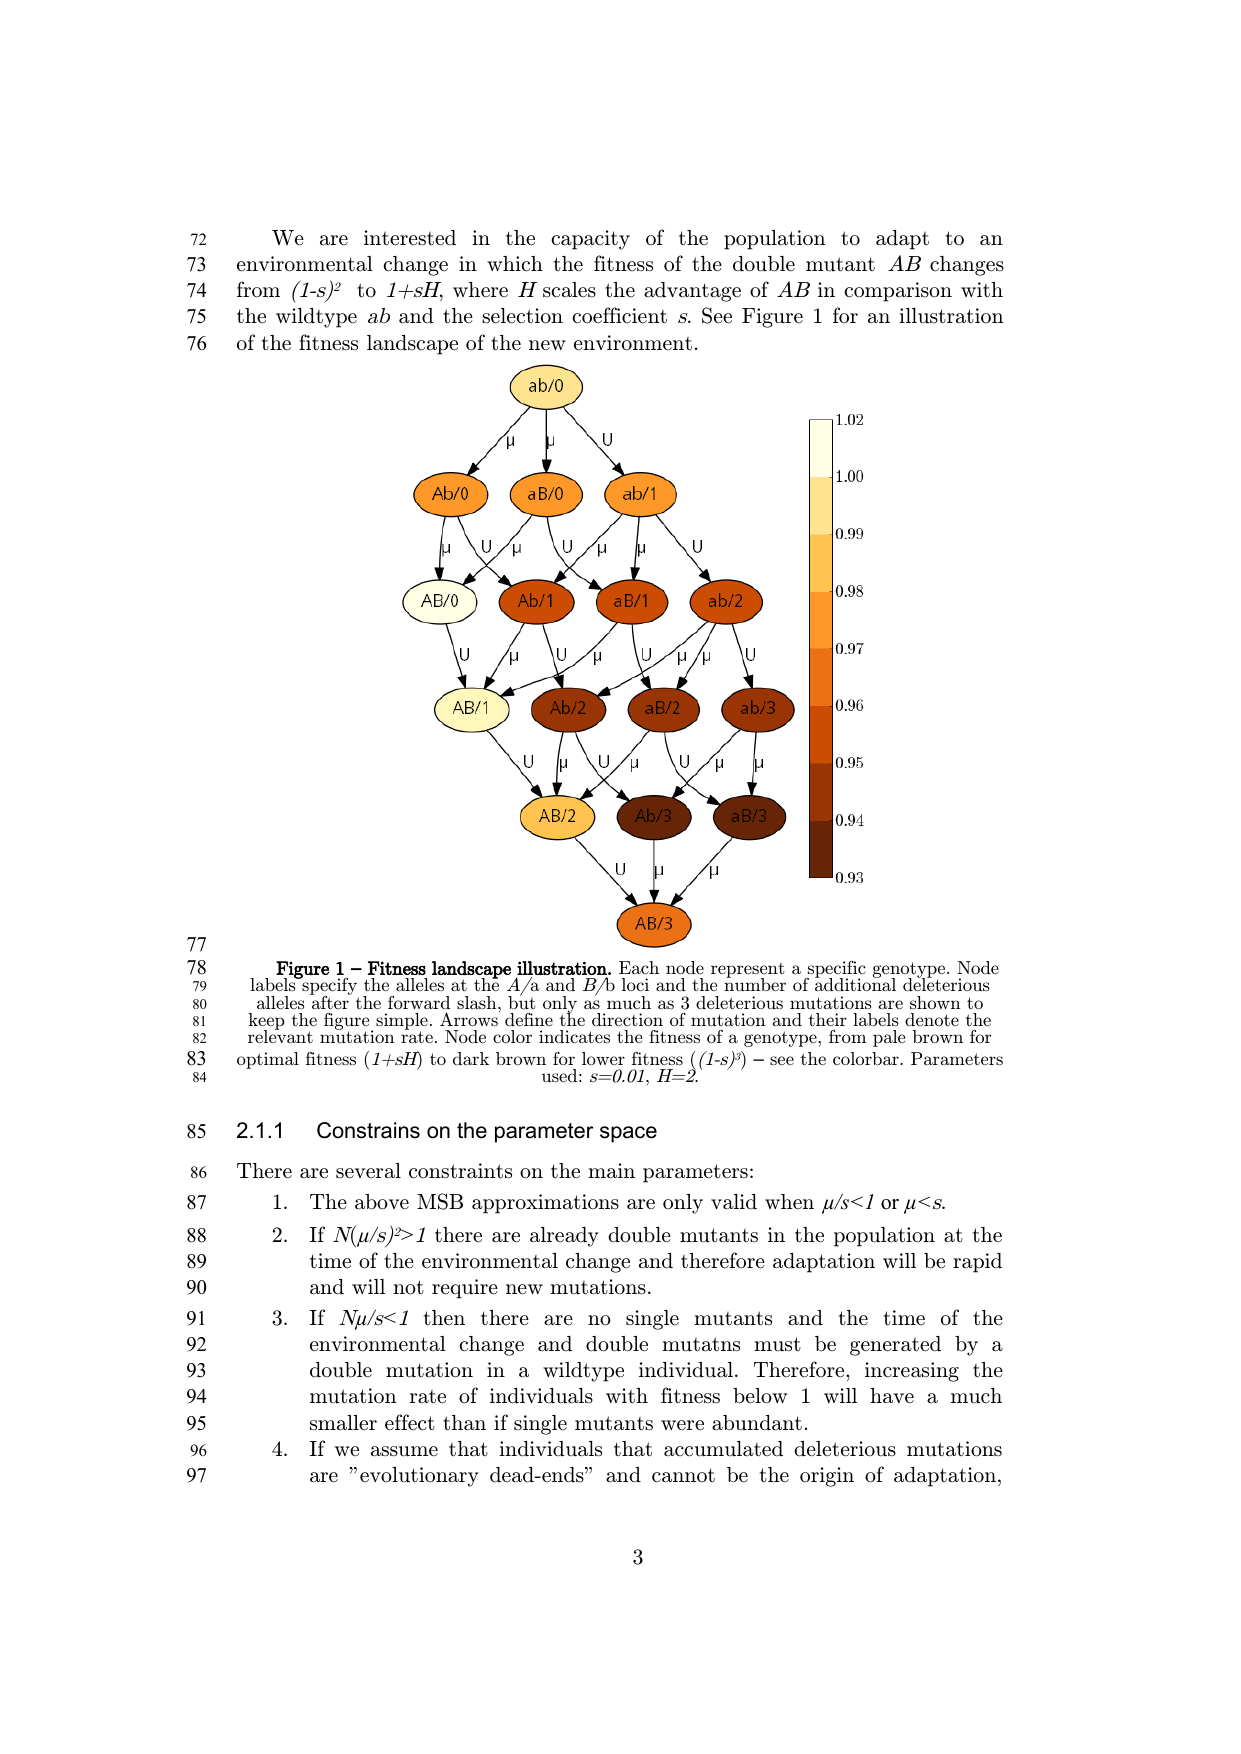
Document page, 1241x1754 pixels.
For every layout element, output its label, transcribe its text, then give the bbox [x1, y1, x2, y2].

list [272, 1441, 1004, 1487]
text Figure 1 – Fitness landscape illustration. Each node represent a specific genotype. Node labels specify the alleles at the A/a and B/b loci and the number of additional deleterious alleles after the forward slash, but only as much as 3 deleterious mutations are shown to keep the figure simple. Arrows define the direction of mutation and their labels denote the relevant mutation rate. Node color indicates the fitness of a genotype, from pale brown for optimal fitness (1+sH) to dark brown for lower fitness ((1-s)3) – see the colorbar. Parameters used: s=0.01, H=2. [236, 957, 1004, 1087]
list The above MSB approximations are only valid when µ/s<1 or µ<s. [272, 1189, 1004, 1214]
picture [398, 360, 878, 951]
list If N(µ/s)2>1 there are already double mutants in the population at the time of the environmental change and therefore adaptation will be rapid and will not require new mutations. [272, 1222, 1004, 1299]
subtitle Constrains on the parameter space [236, 1118, 1004, 1143]
list If Nµ/s<1 then there are no single mutants and the time of the environmental change and double mutatns must be generated by a double mutation in a wildtype individual. Therefore, increasing the mutation rate of individuals with fitness below 1 will have a much smaller effect than if single mutants were abundant. [272, 1305, 1004, 1434]
text There are several constraints on the main parameters: [236, 1163, 1004, 1183]
text We are interested in the capacity of the population to adapt to an environmental change in which the fitness of the double mutant AB changes from (1-s)2 to 1+sH, where H scales the advantage of AB in comparison with the wildtype ab and the selection coefficient s. See Figure 1 for an illustration of the fitness landscape of the new environment. [236, 230, 1004, 354]
